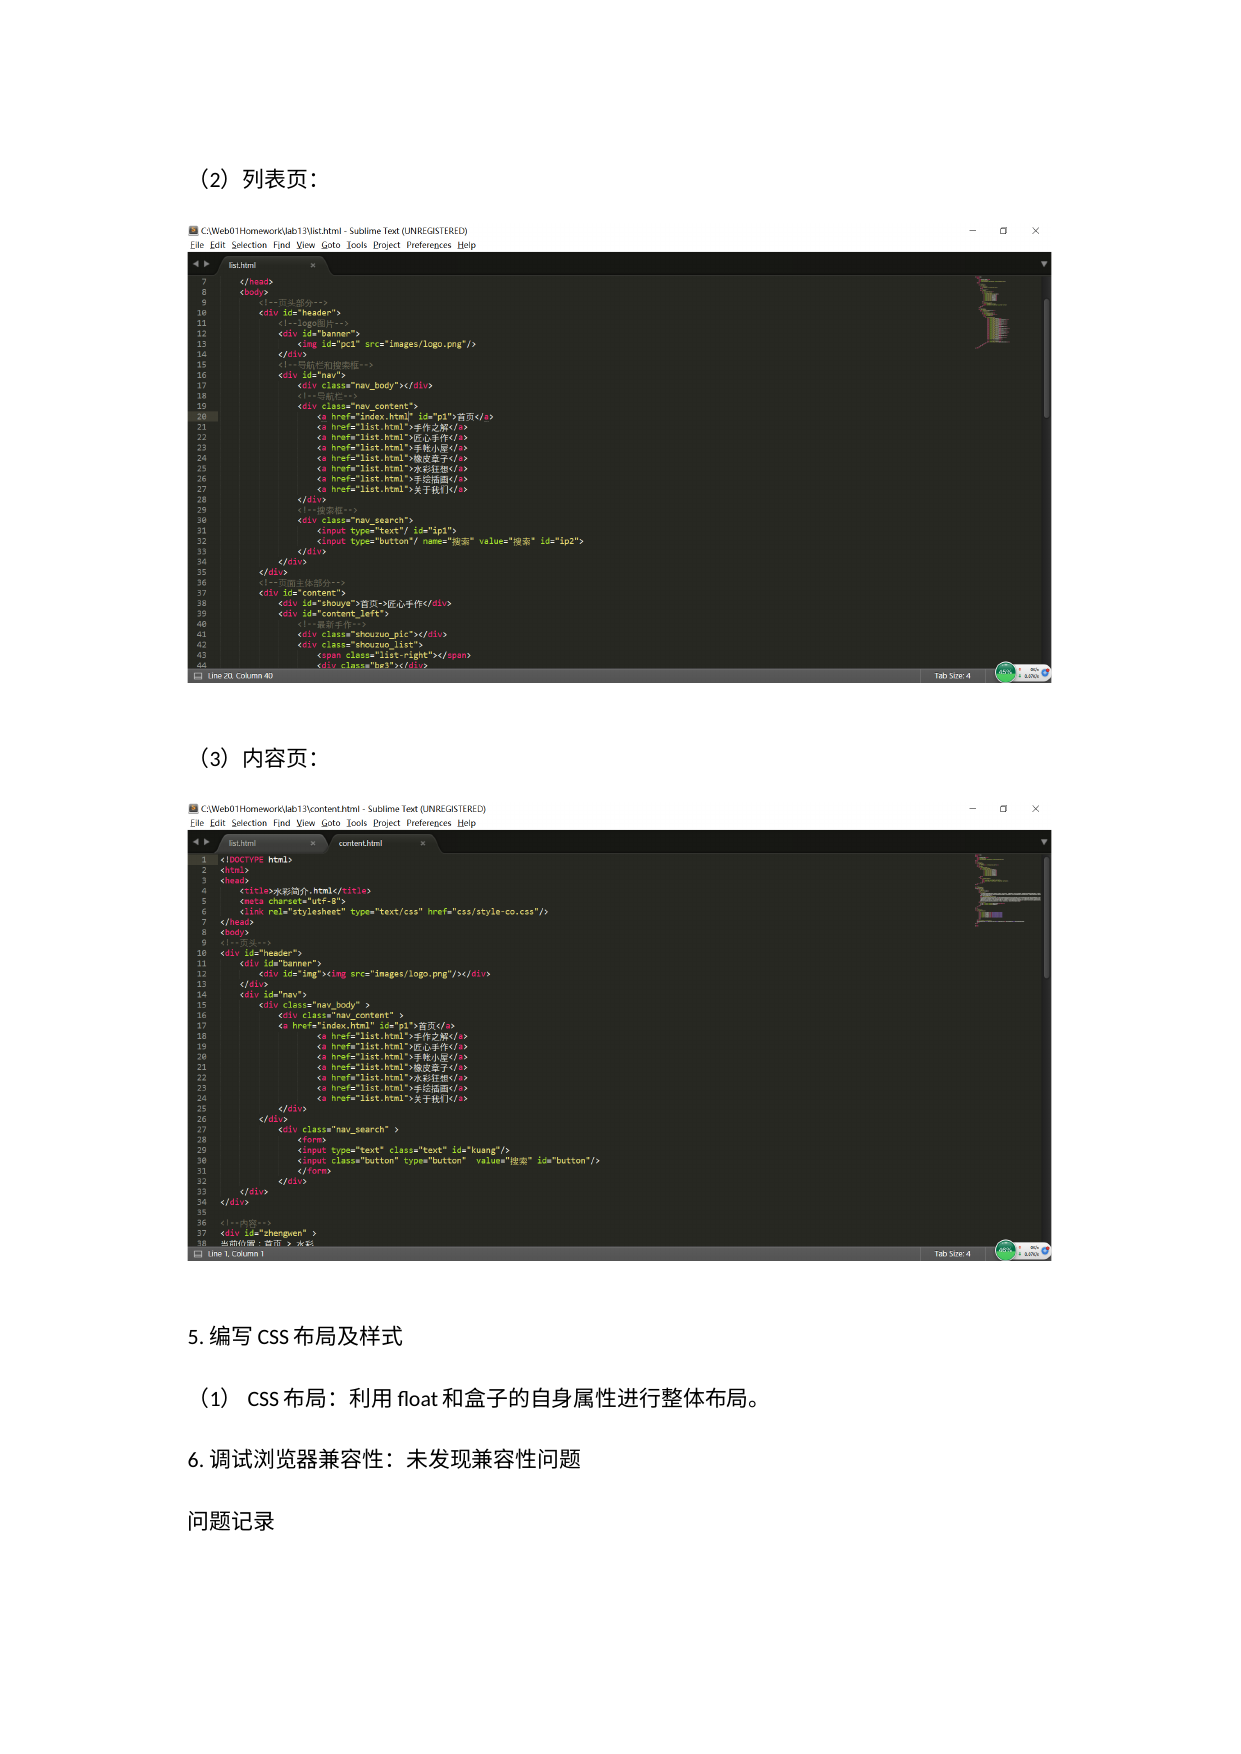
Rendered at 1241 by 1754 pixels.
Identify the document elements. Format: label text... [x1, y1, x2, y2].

list 内容页： [187, 740, 1053, 773]
picture [187, 223, 1052, 683]
list （1） CSS布局：利用float和盒子的自身属性进行整体布局。 [187, 1380, 1053, 1413]
list 6. 调试浏览器兼容性：未发现兼容性问题 [187, 1442, 1053, 1474]
picture [187, 802, 1052, 1261]
list 5. 编写CSS布局及样式 [187, 1319, 1053, 1351]
list 列表页： [187, 162, 1053, 194]
list 问题记录 [187, 1504, 1053, 1536]
